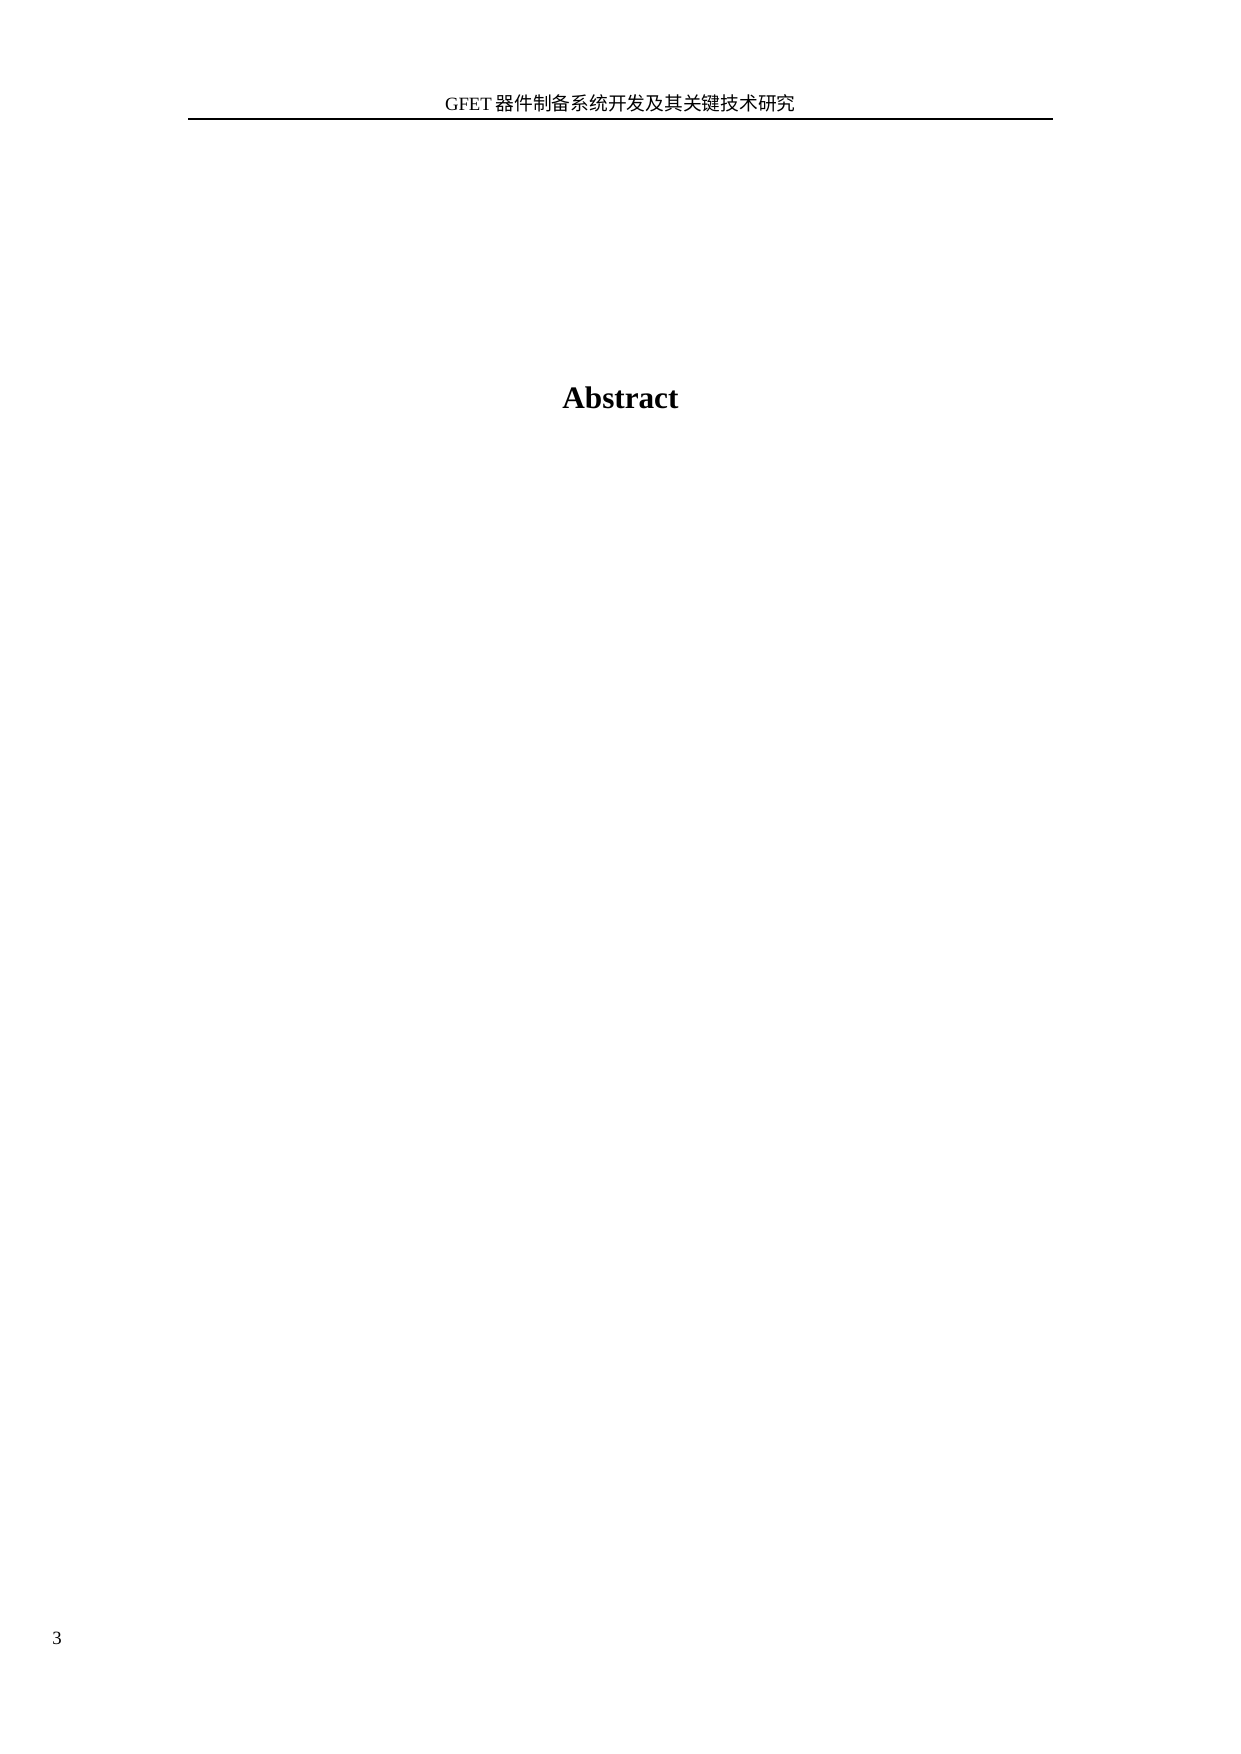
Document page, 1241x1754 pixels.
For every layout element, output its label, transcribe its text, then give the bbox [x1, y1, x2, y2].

text Abstract [187, 379, 1053, 415]
